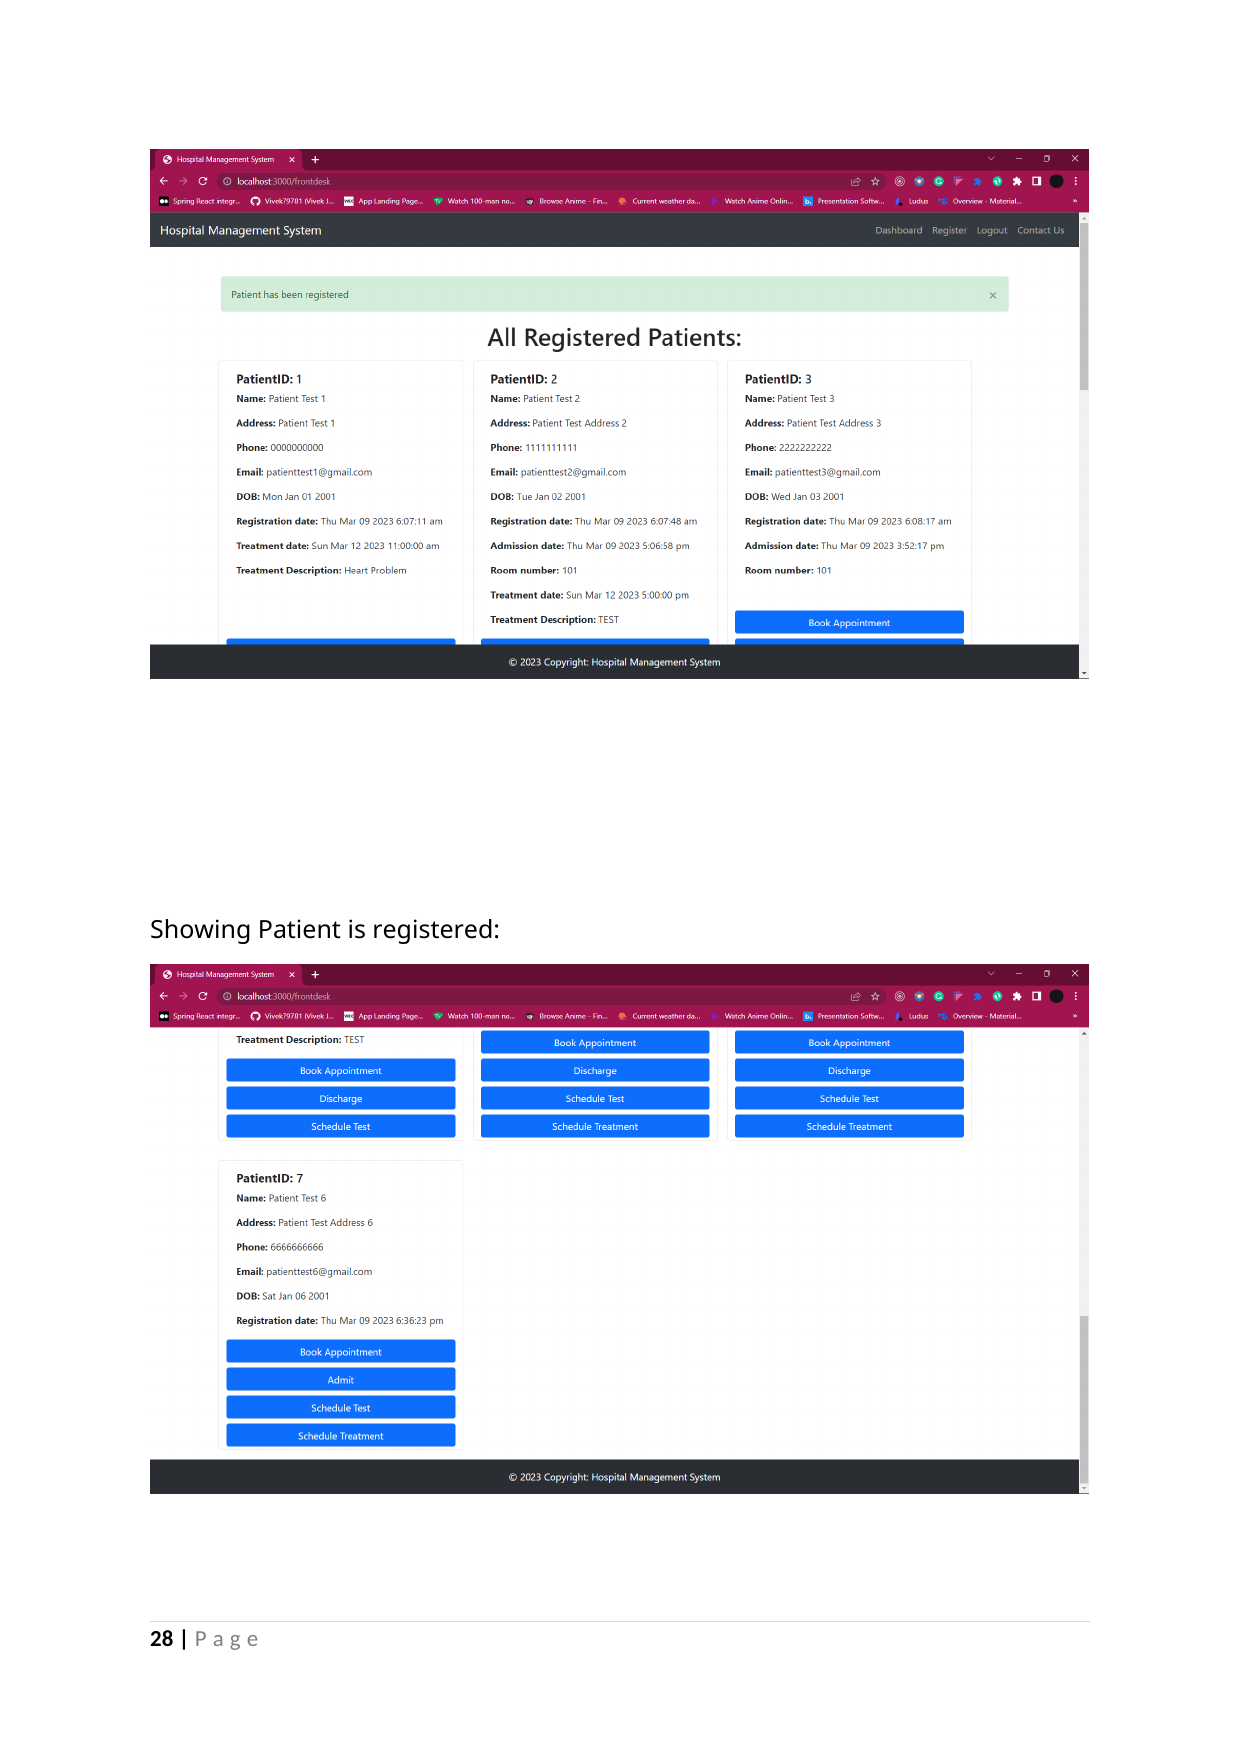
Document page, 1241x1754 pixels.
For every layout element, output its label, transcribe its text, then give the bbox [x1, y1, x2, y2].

text Showing Patient is registered: [150, 911, 1090, 946]
picture [150, 964, 1089, 1494]
picture [150, 149, 1089, 679]
